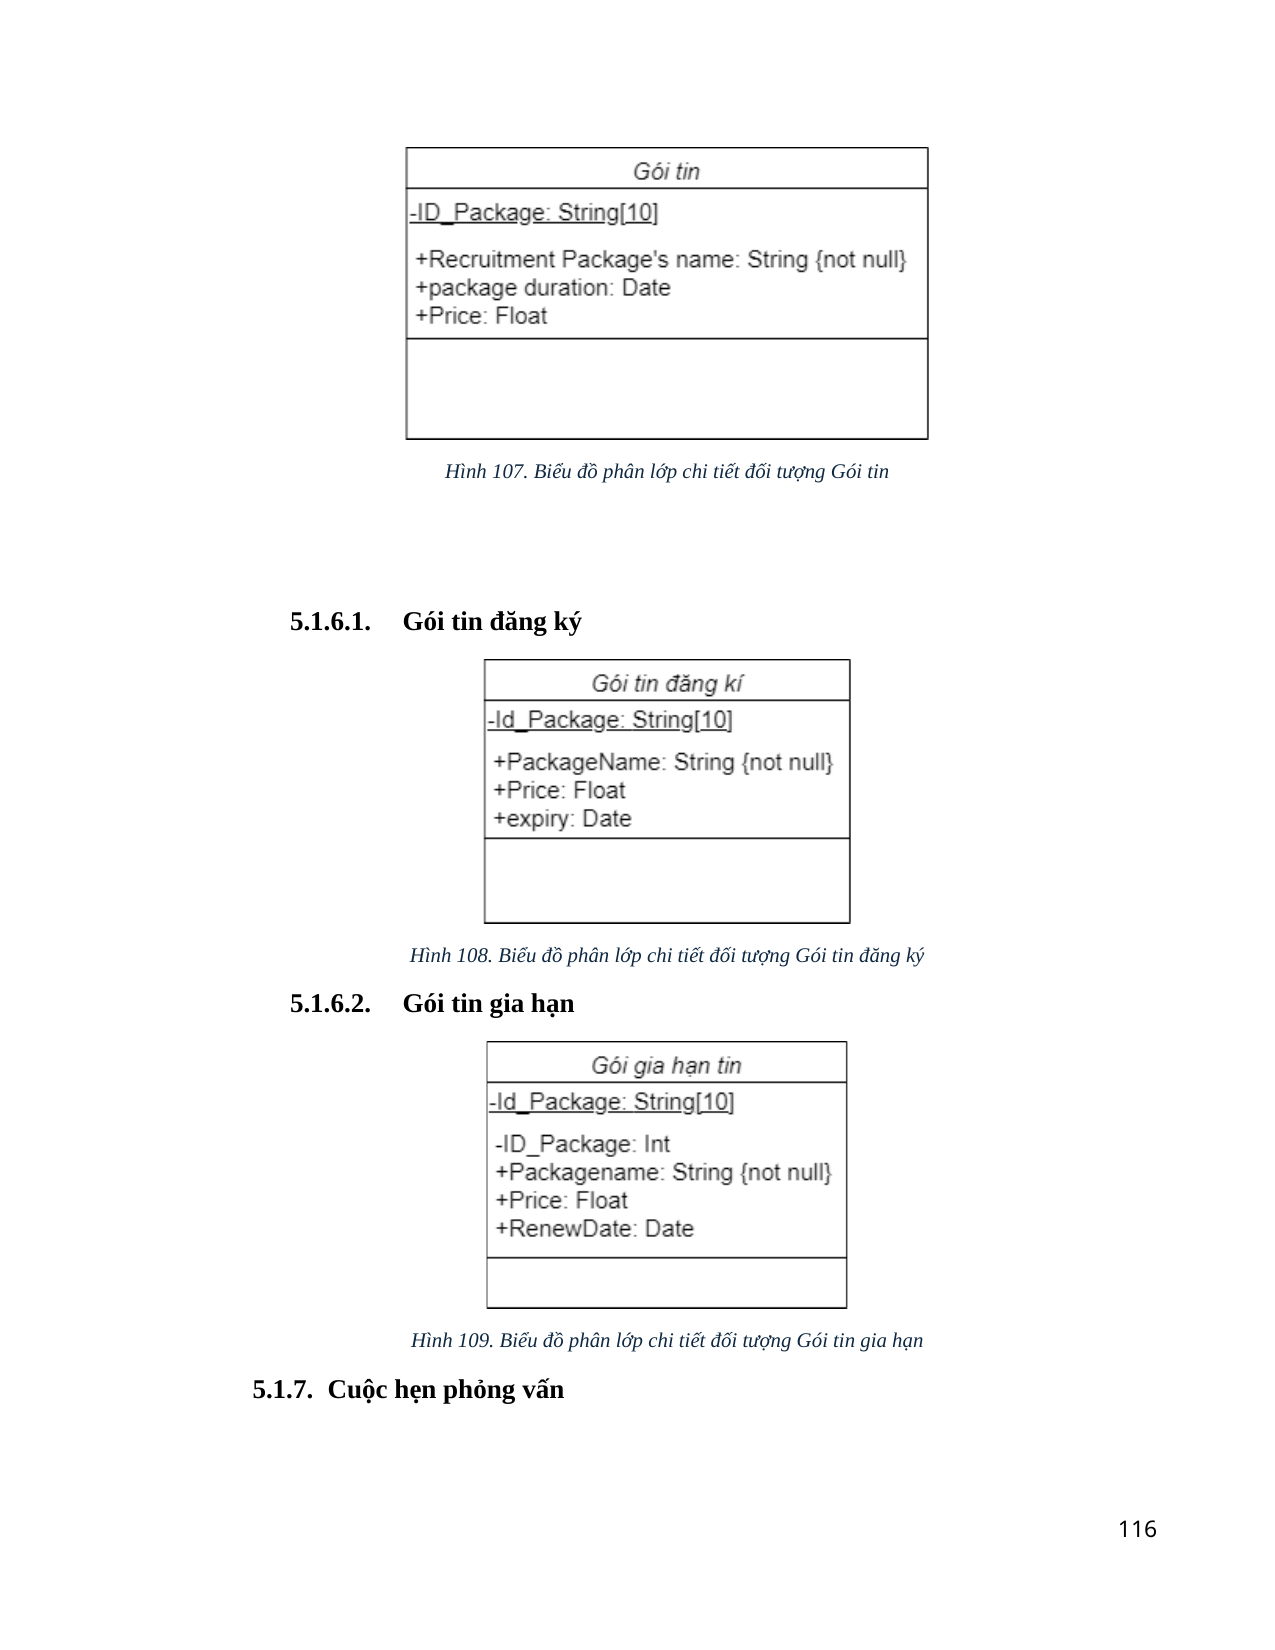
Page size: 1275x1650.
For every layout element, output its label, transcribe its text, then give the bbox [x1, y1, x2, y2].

text Hình 108. Biểu đồ phân lớp chi tiết đối tượng Gói tin đăng ký [177, 942, 1157, 967]
text Hình 107. Biểu đồ phân lớp chi tiết đối tượng Gói tin [177, 459, 1157, 483]
picture [483, 659, 851, 924]
list Cuộc hẹn phỏng vấn [252, 1373, 1157, 1404]
list Gói tin đăng ký [290, 605, 1157, 636]
text Hình 109. Biểu đồ phân lớp chi tiết đối tượng Gói tin gia hạn [177, 1328, 1157, 1352]
picture [486, 1041, 848, 1309]
picture [405, 147, 929, 440]
list Gói tin gia hạn [290, 987, 1157, 1018]
